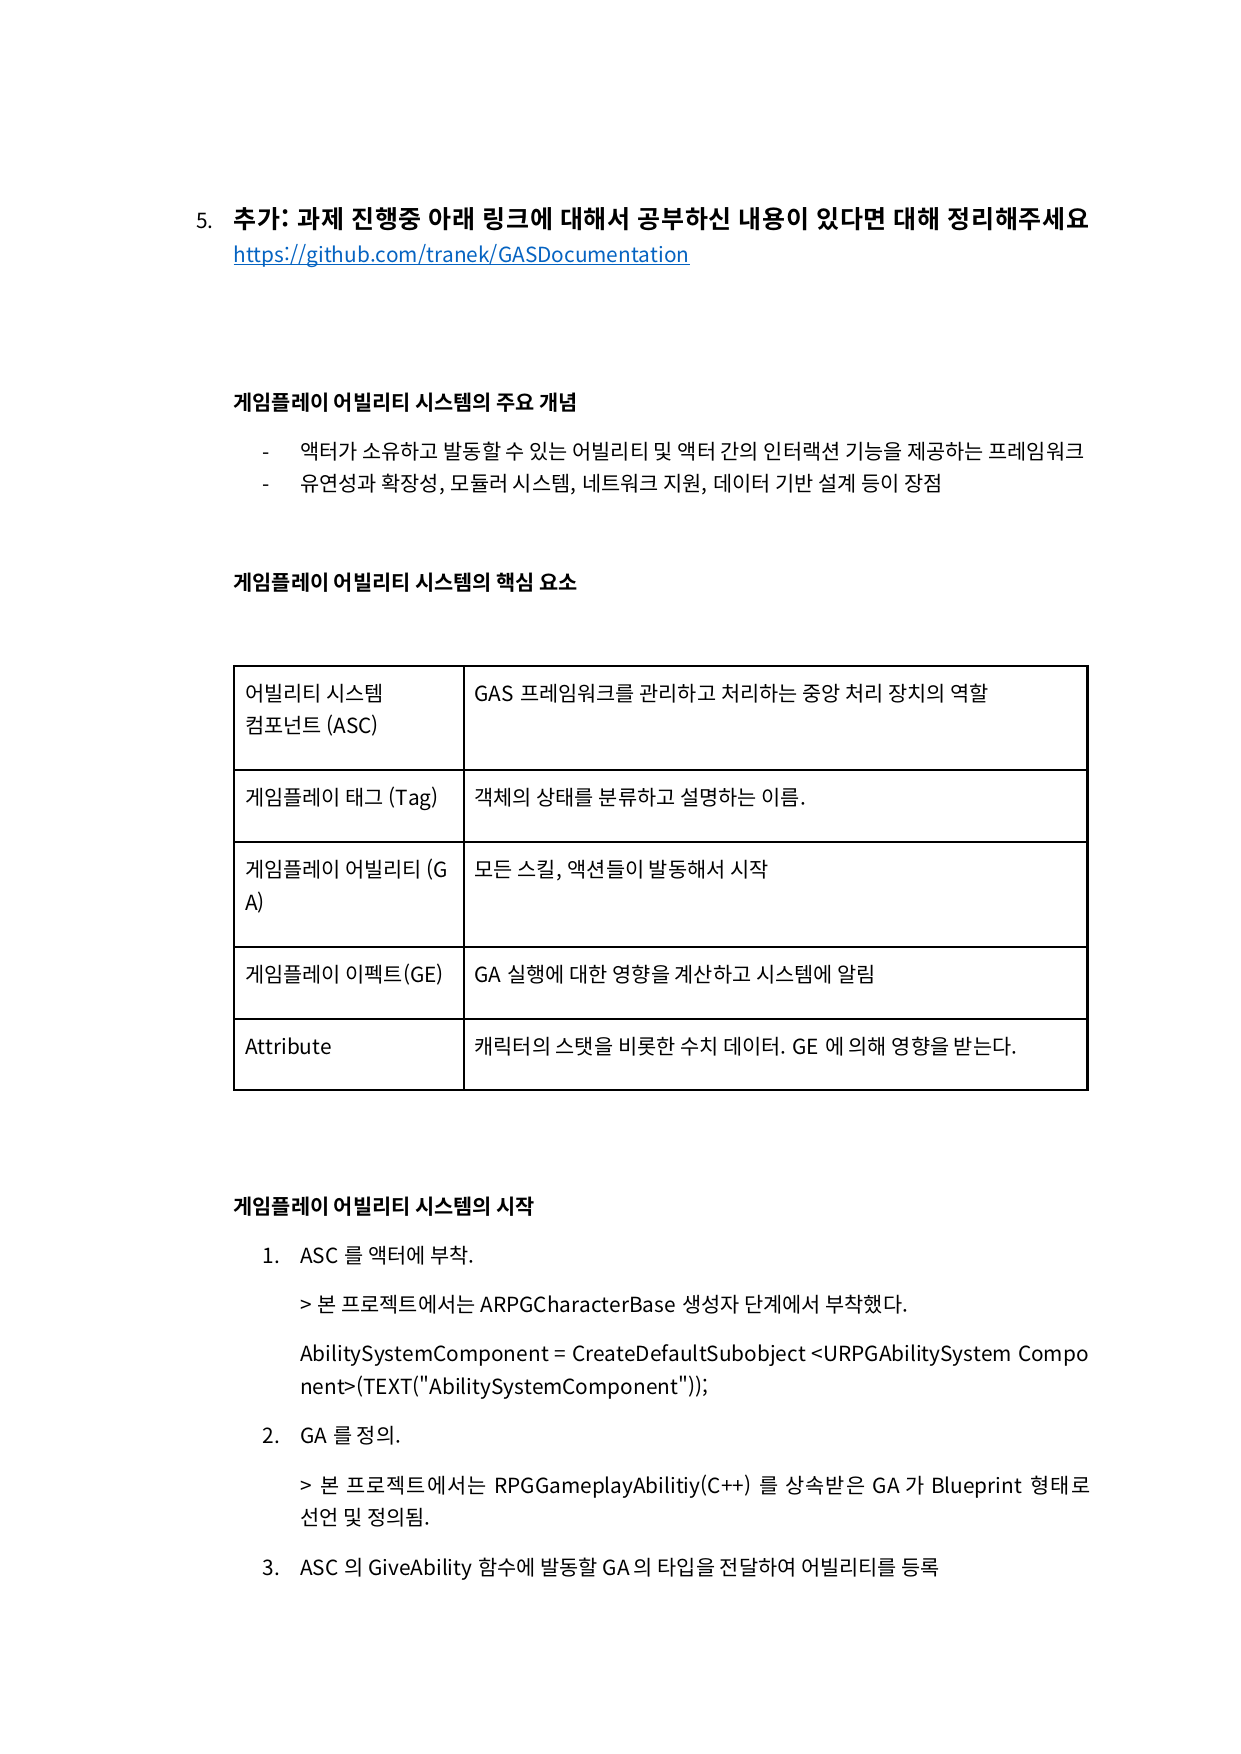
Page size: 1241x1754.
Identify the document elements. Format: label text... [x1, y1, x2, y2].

table_header 어빌리티 시스템 컴포넌트 (ASC) [235, 667, 463, 769]
table_cell Attribute [235, 1020, 463, 1089]
table_cell 게임플레이 어빌리티 (GA) [235, 843, 463, 946]
list 추가: 과제 진행중 아래 링크에 대해서 공부하신 내용이 있다면 대해 정리해주세요 https://github.com/tranek/GASDocumentation [196, 199, 1090, 268]
list 액터가 소유하고 발동할 수 있는 어빌리티 및 액터 간의 인터랙션 기능을 제공하는 프레임워크 [262, 435, 1090, 465]
table_cell 모든 스킬, 액션들이 발동해서 시작 [465, 843, 1086, 946]
table_header GAS 프레임워크를 관리하고 처리하는 중앙 처리 장치의 역할 [465, 667, 1086, 769]
text > 본 프로젝트에서는 ARPGCharacterBase 생성자 단계에서 부착했다. [300, 1288, 1090, 1319]
list ASC 의 GiveAbility 함수에 발동할 GA의 타입을 전달하여 어빌리티를 등록 [262, 1551, 1090, 1581]
text AbilitySystemComponent = CreateDefaultSubobject <URPGAbilitySystem Component>(TEXT("AbilitySystemComponent")); [300, 1338, 1090, 1401]
list 유연성과 확장성, 모듈러 시스템, 네트워크 지원, 데이터 기반 설계 등이 장점 [262, 468, 1090, 498]
table_cell 게임플레이 이펙트(GE) [235, 948, 463, 1017]
text 게임플레이 어빌리티 시스템의 주요 개념 [233, 386, 1090, 416]
table_cell 캐릭터의 스탯을 비롯한 수치 데이터. GE 에 의해 영향을 받는다. [465, 1020, 1086, 1089]
table_cell 객체의 상태를 분류하고 설명하는 이름. [465, 771, 1086, 841]
text > 본 프로젝트에서는 RPGGameplayAbilitiy(C++) 를 상속받은 GA가 Blueprint 형태로 선언 및 정의됨. [300, 1469, 1090, 1532]
text 게임플레이 어빌리티 시스템의 시작 [233, 1190, 1090, 1220]
list GA 를 정의. [262, 1419, 1090, 1450]
table_cell 게임플레이 태그 (Tag) [235, 771, 463, 841]
list ASC 를 액터에 부착. [262, 1239, 1090, 1269]
text 게임플레이 어빌리티 시스템의 핵심 요소 [233, 566, 1090, 596]
table_cell GA 실행에 대한 영향을 계산하고 시스템에 알림 [465, 948, 1086, 1017]
